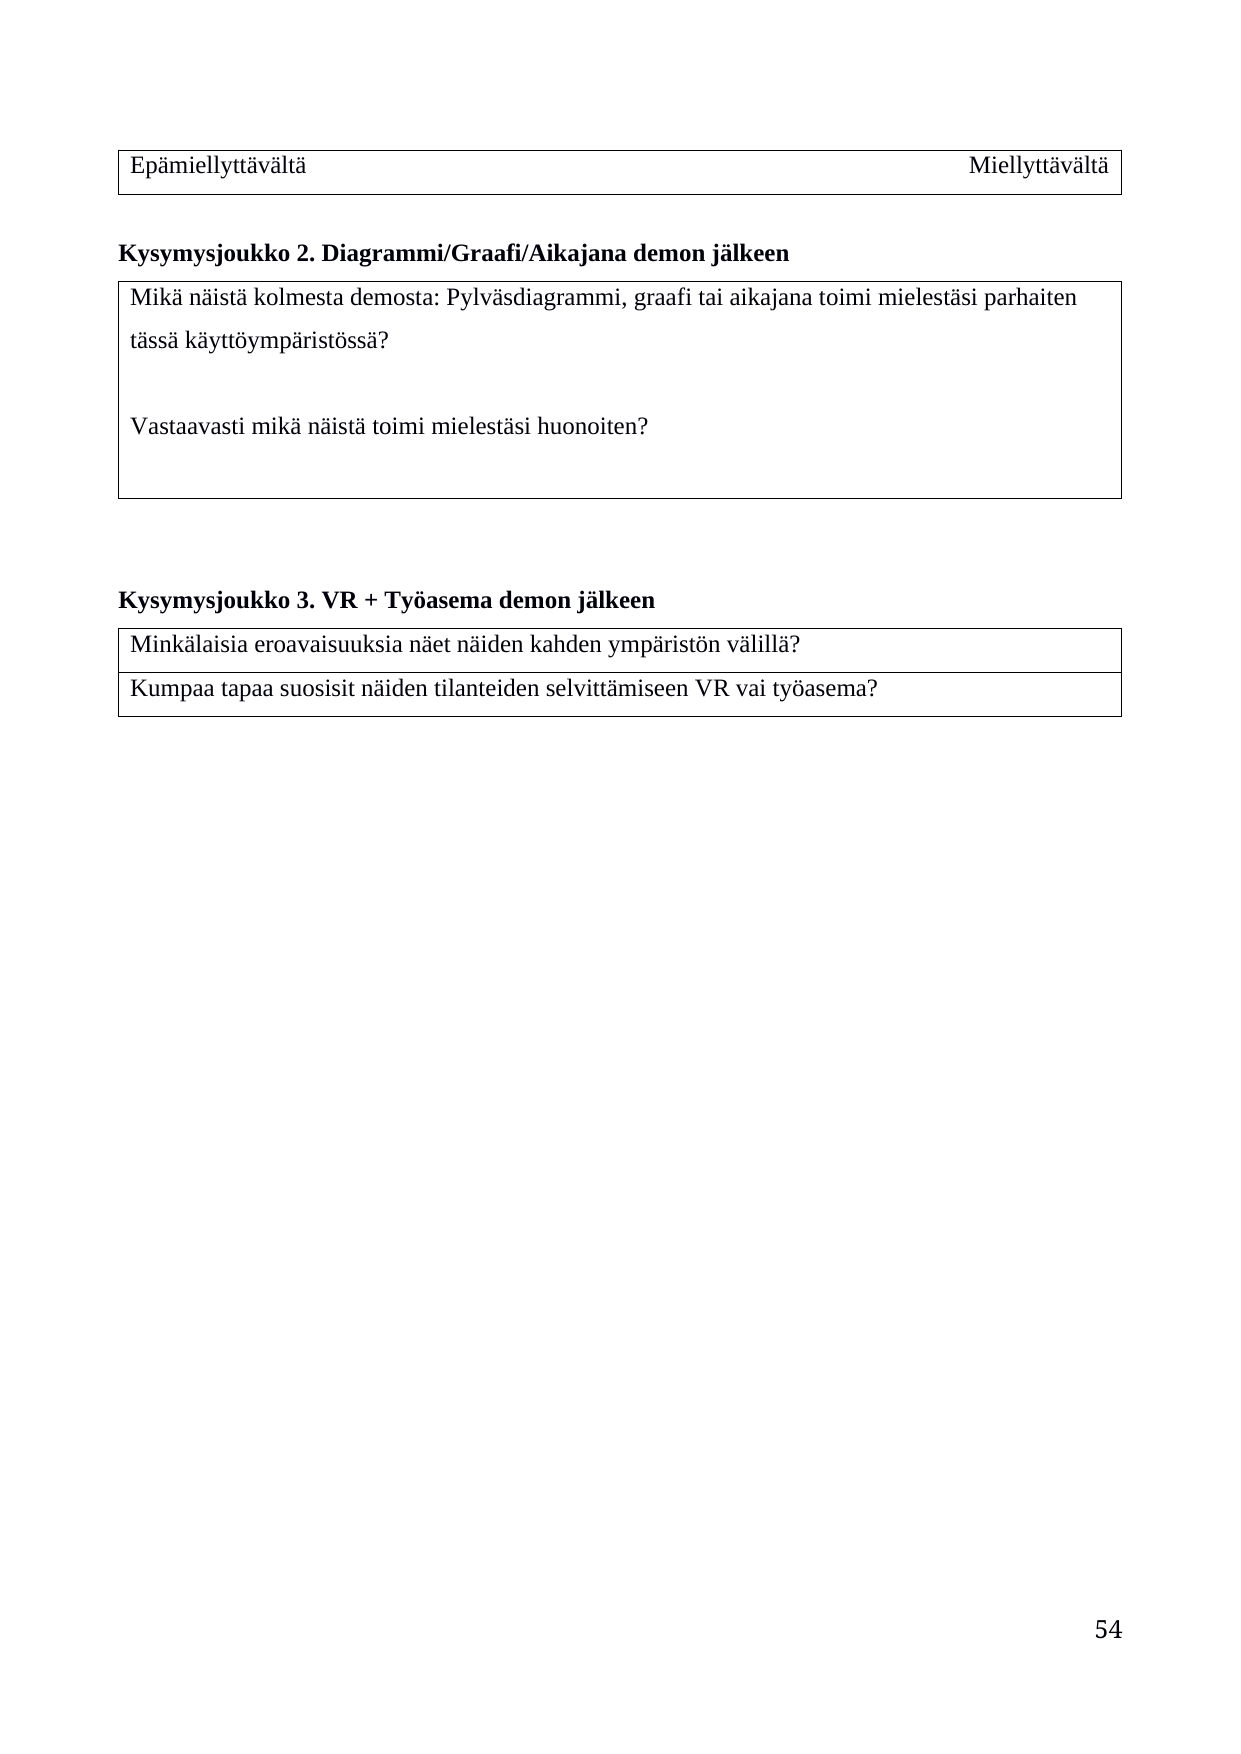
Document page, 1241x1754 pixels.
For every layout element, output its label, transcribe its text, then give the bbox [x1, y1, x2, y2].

table_header Mikä näistä kolmesta demosta: Pylväsdiagrammi, graafi tai aikajana toimi mielestäsi parhaiten tässä käyttöympäristössä? Vastaavasti mikä näistä toimi mielestäsi huonoiten? [119, 282, 1121, 497]
text Kysymysjoukko 2. Diagrammi/Graafi/Aikajana demon jälkeen [118, 238, 1122, 267]
table_header Minkälaisia eroavaisuuksia näet näiden kahden ympäristön välillä? [119, 629, 1121, 672]
table_cell Kumpaa tapaa suosisit näiden tilanteiden selvittämiseen VR vai työasema? [119, 673, 1121, 716]
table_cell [119, 151, 1121, 194]
text Kysymysjoukko 3. VR + Työasema demon jälkeen [118, 585, 1122, 613]
